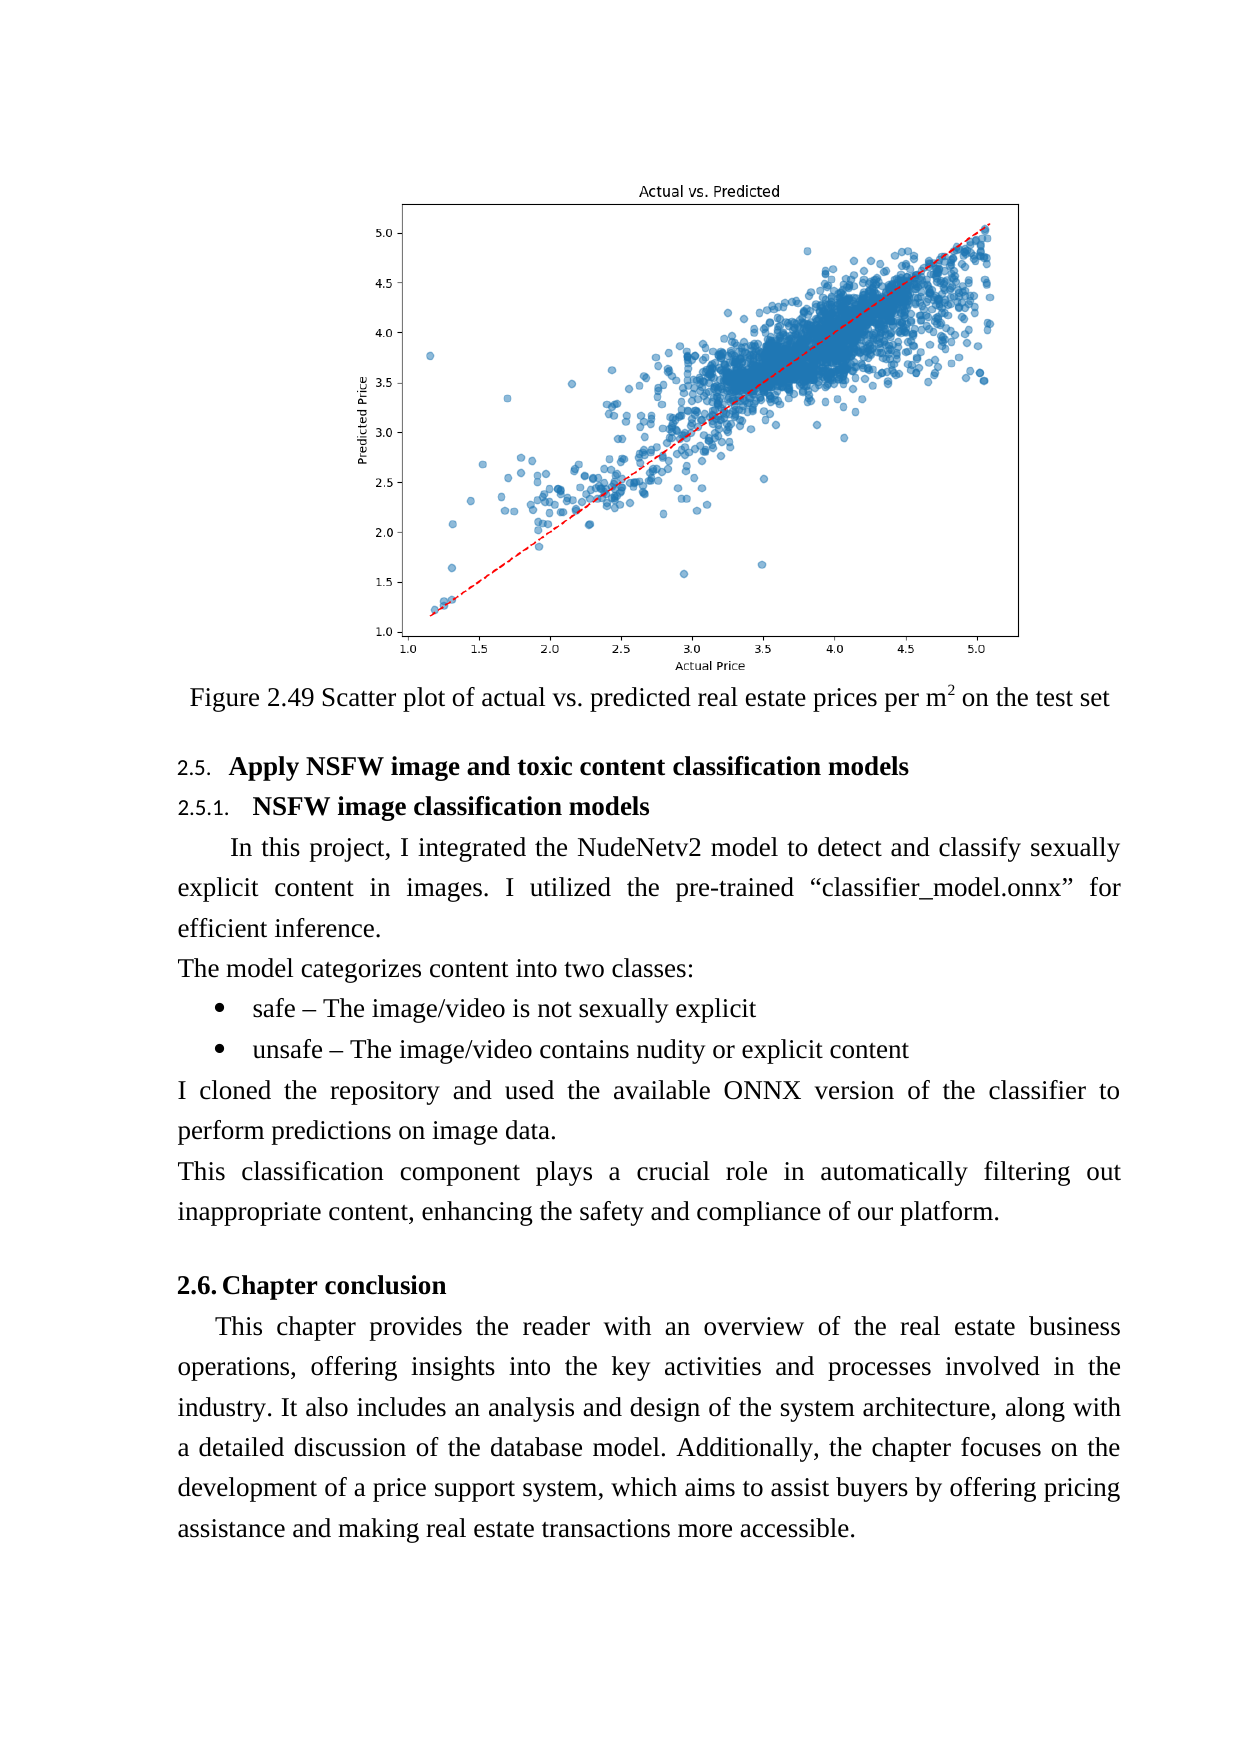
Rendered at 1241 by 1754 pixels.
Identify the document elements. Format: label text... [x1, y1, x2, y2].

text I cloned the repository and used the available ONNX version of the classifier to perform predictions on image data. [177, 1074, 1122, 1145]
text In this project, I integrated the NudeNetv2 model to detect and classify sexually explicit content in images. I utilized the pre-trained “classifier_model.onnx” for efficient inference. [177, 831, 1122, 943]
subtitle Apply NSFW image and toxic content classification models [177, 750, 1122, 781]
picture [349, 176, 1025, 681]
text The model categorizes content into two classes: [177, 952, 1122, 983]
list unsafe – The image/video contains nudity or explicit content [215, 1033, 1122, 1064]
text This chapter provides the reader with an overview of the real estate business operations, offering insights into the key activities and processes involved in the industry. It also includes an analysis and design of the system architecture, along with a detailed discussion of the database model. Additionally, the chapter focuses on the development of a price support system, which aims to assist buyers by offering pricing assistance and making real estate transactions more accessible. [177, 1310, 1122, 1543]
subtitle Chapter conclusion [177, 1269, 1122, 1301]
list safe – The image/video is not sexually explicit [215, 992, 1122, 1024]
text This classification component plays a crucial role in automatically filtering out inappropriate content, enhancing the safety and compliance of our platform. [177, 1154, 1122, 1226]
subtitle NSFW image classification models [177, 790, 1122, 822]
